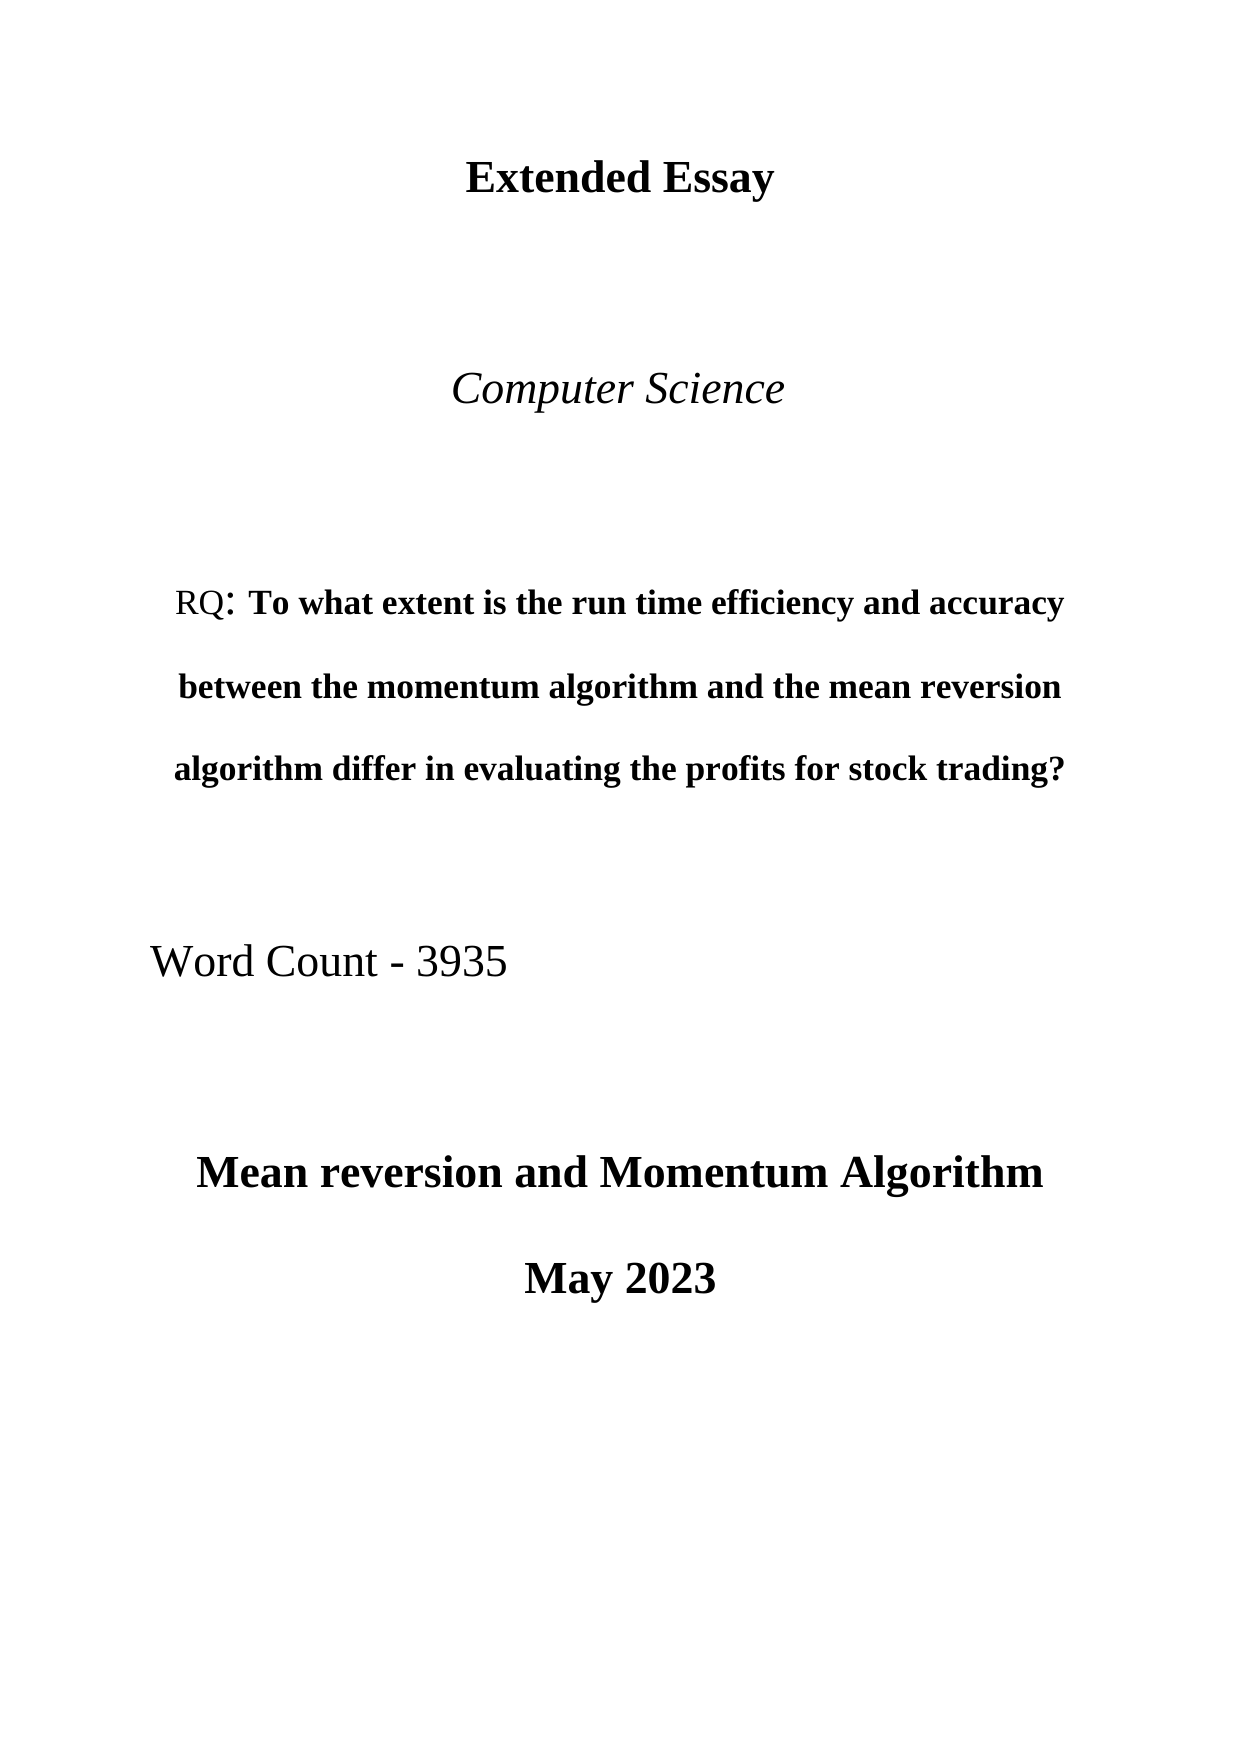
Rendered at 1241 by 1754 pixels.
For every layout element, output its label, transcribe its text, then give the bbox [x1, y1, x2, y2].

text Extended Essay [150, 150, 1090, 203]
text Word Count - 3935 [150, 934, 1090, 987]
text Mean reversion and Momentum Algorithm [150, 1145, 1090, 1197]
text May 2023 [150, 1250, 1090, 1303]
text Computer Science [150, 361, 1090, 413]
text RQ: To what extent is the run time efficiency and accuracy between the momentum algorithm and the mean reversion algorithm differ in evaluating the profits for stock trading? [150, 572, 1090, 788]
